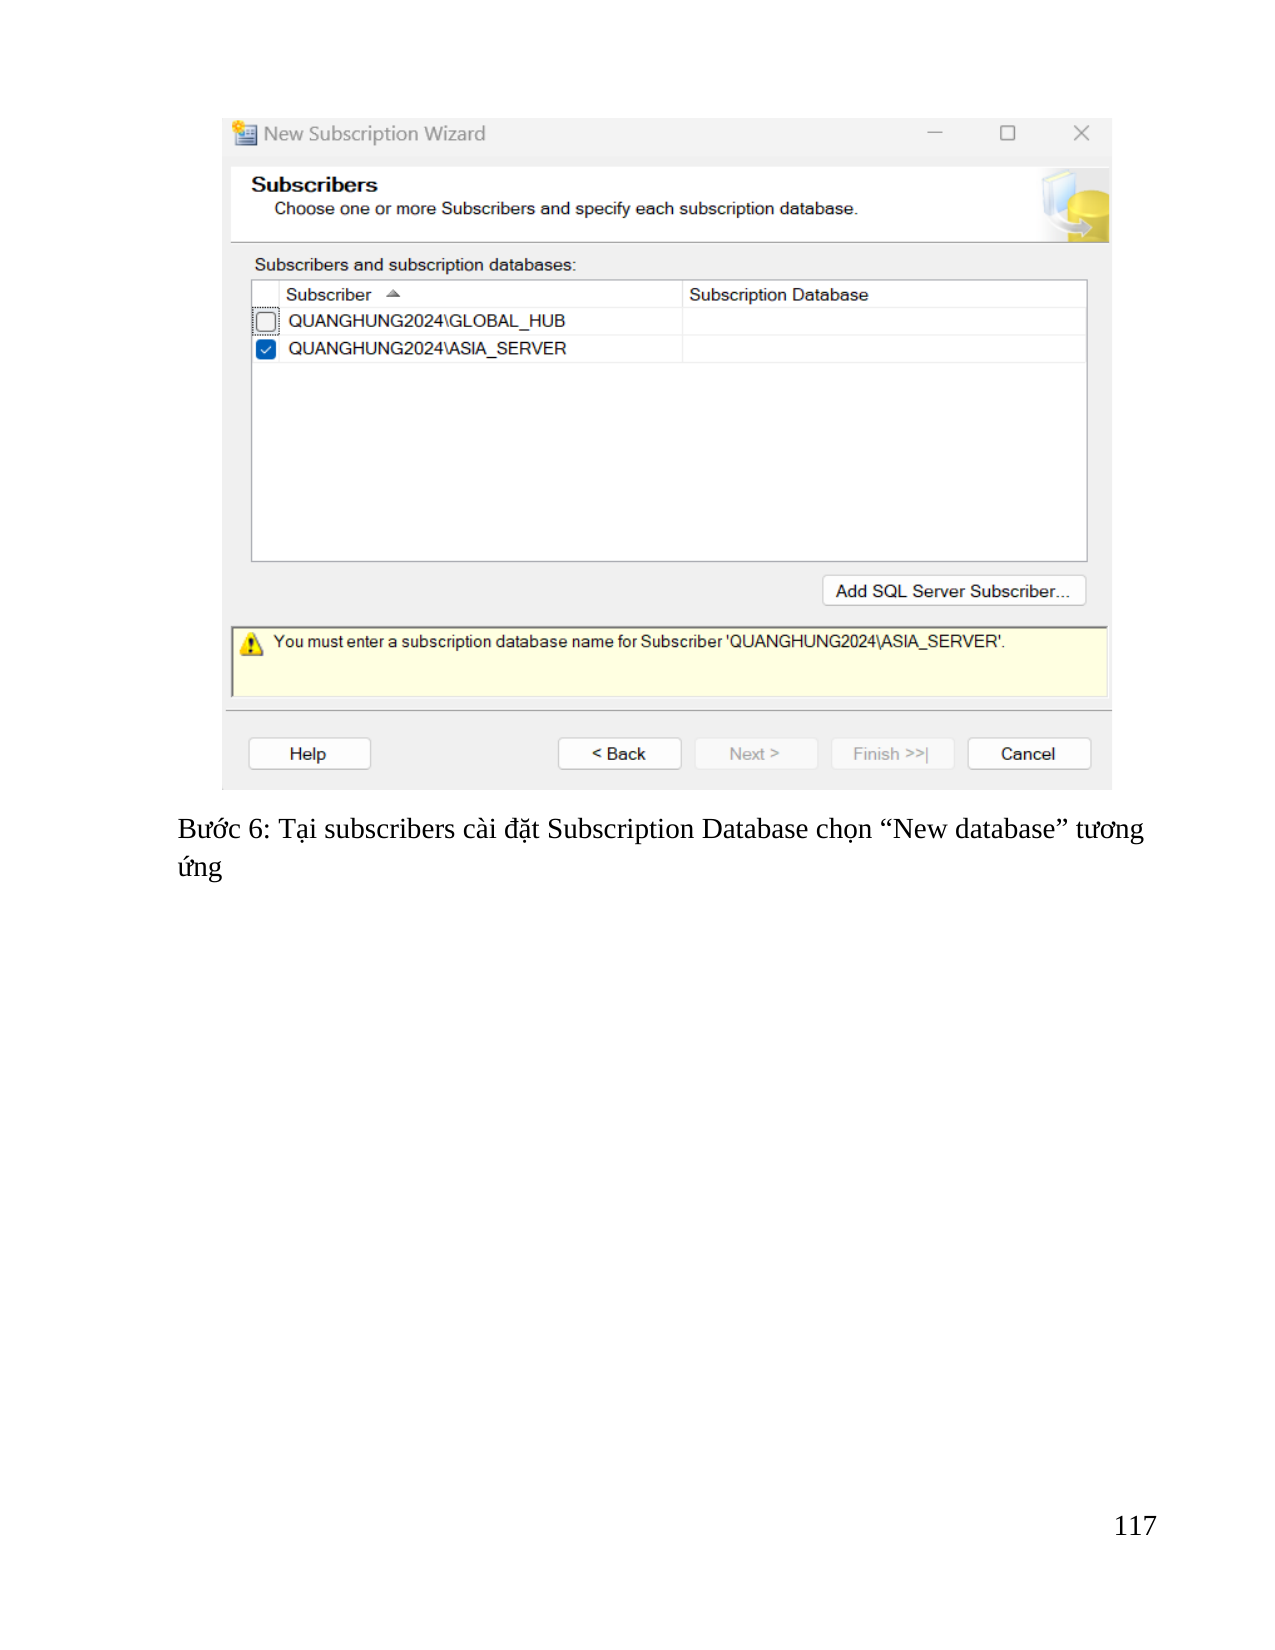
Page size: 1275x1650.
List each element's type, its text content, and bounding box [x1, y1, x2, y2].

picture [222, 118, 1113, 790]
text Bước 6: Tại subscribers cài đặt Subscription Database chọn “New database” tương ứng [177, 811, 1157, 883]
